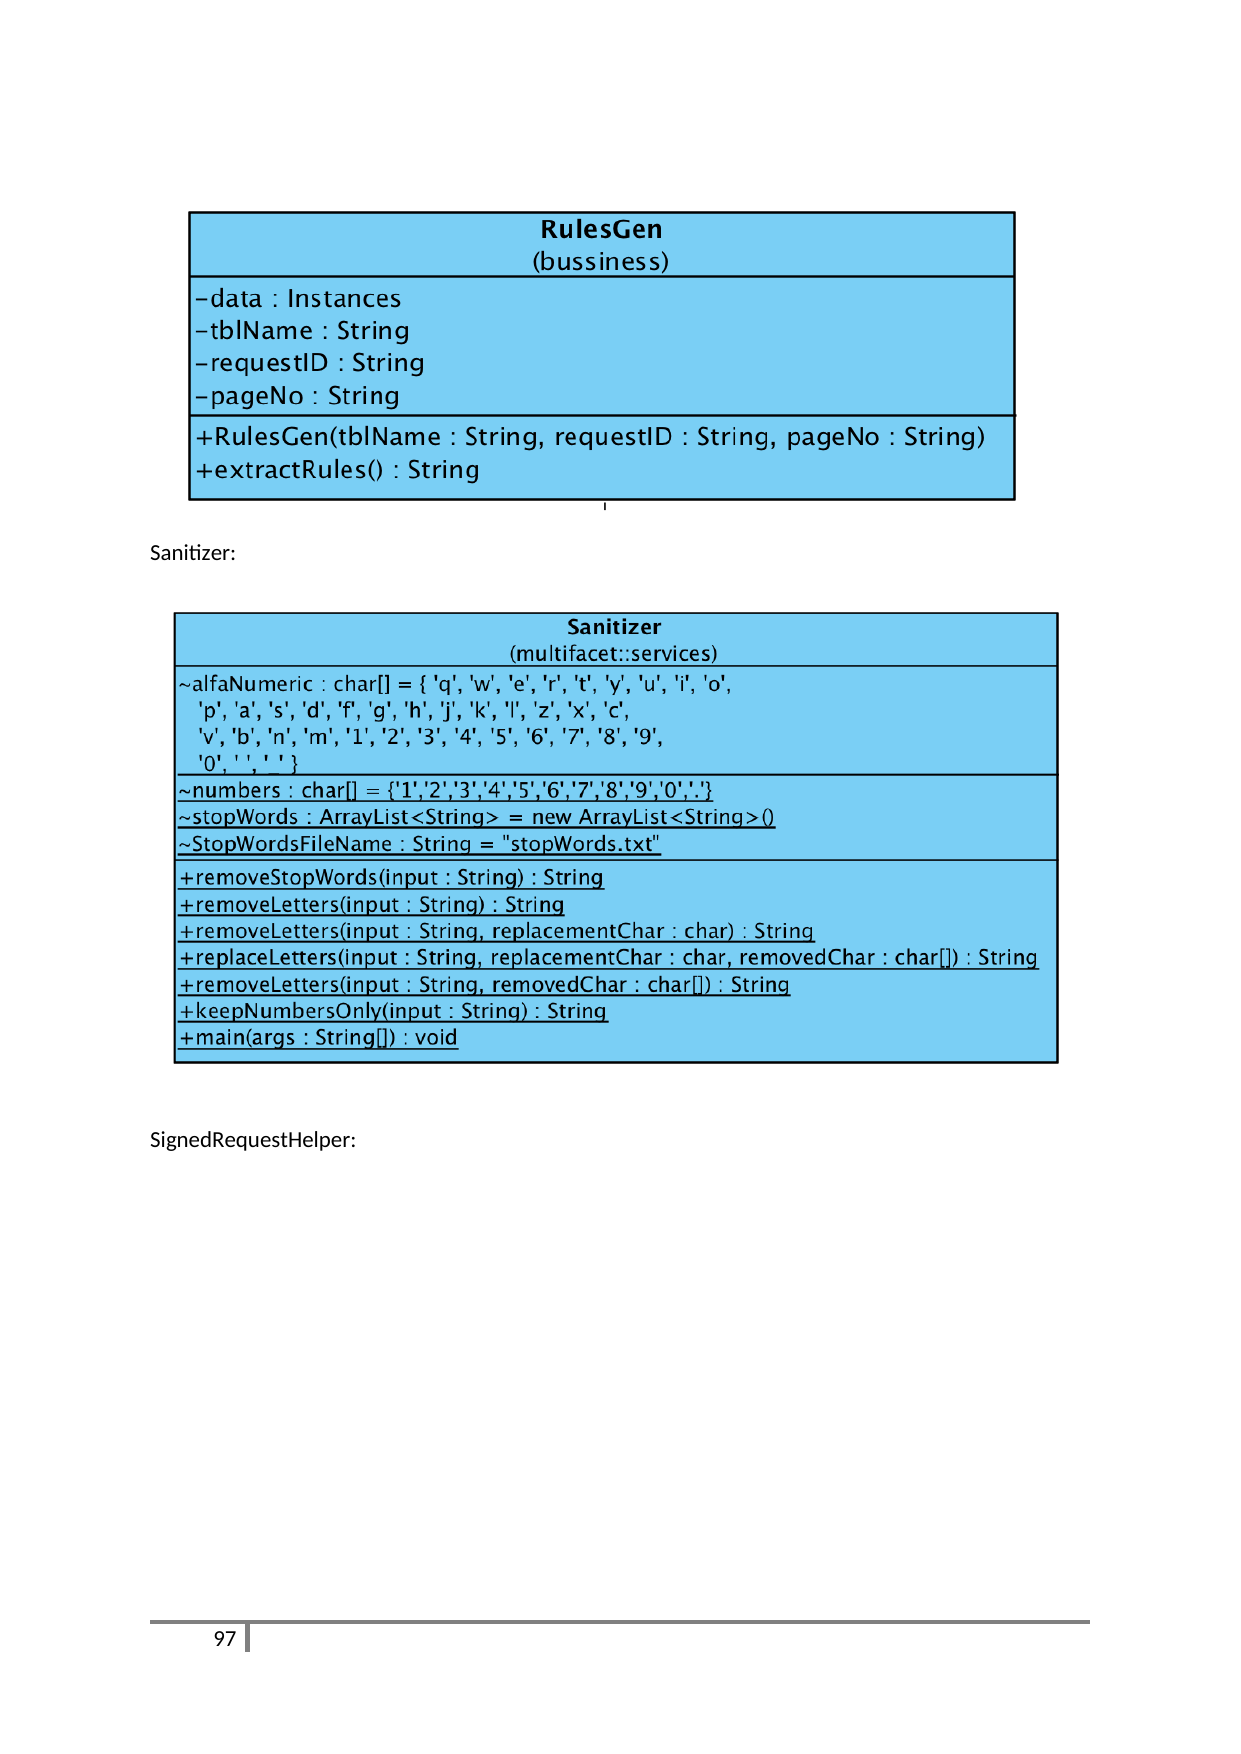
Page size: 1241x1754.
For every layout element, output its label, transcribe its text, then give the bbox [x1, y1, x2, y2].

picture [150, 150, 1091, 513]
text SignedRequestHelper: [150, 1125, 1090, 1153]
picture [150, 591, 1091, 1100]
text Sanitizer: [150, 538, 1090, 566]
